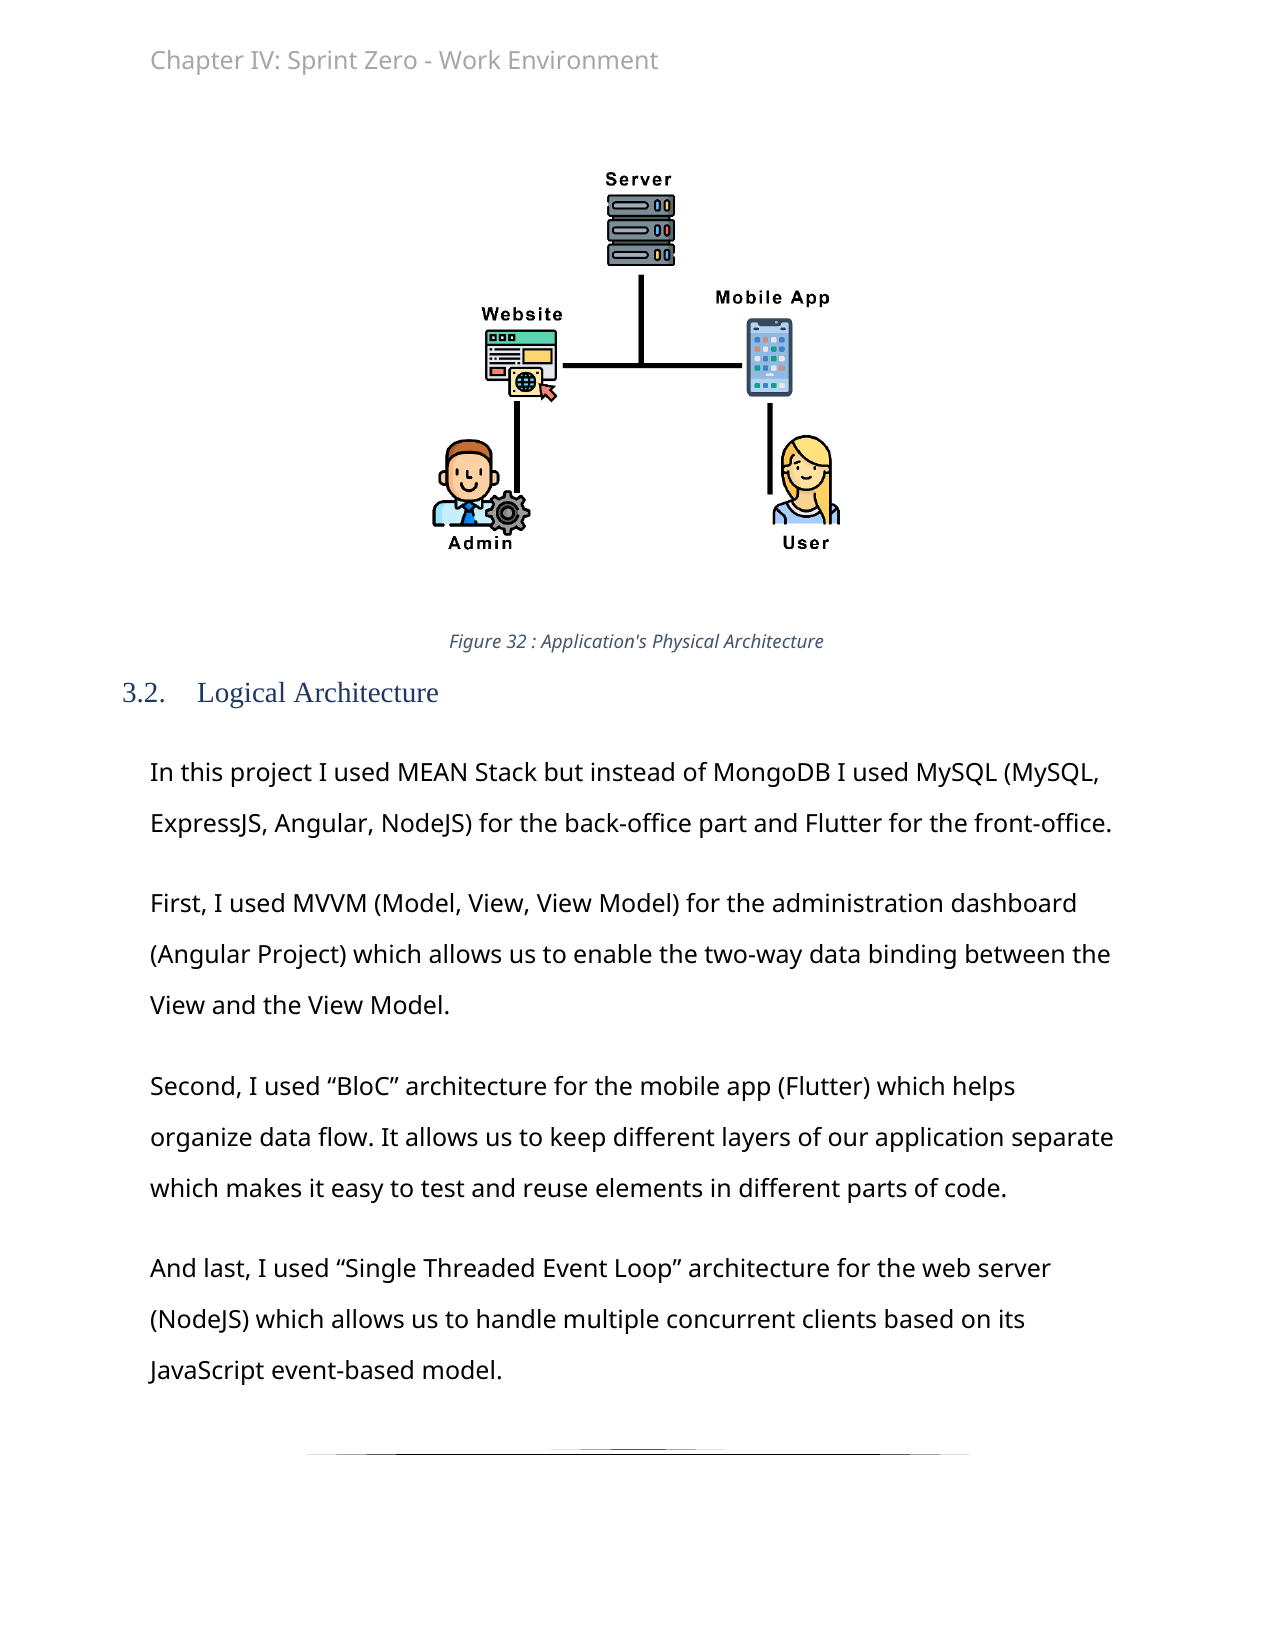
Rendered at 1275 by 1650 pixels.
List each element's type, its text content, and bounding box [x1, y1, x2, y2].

text In this project I used MEAN Stack but instead of MongoDB I used MySQL (MySQL, ExpressJS, Angular, NodeJS) for the back-office part and Flutter for the front-office. [150, 754, 1125, 840]
text First, I used MVVM (Model, View, View Model) for the administration dashboard (Angular Project) which allows us to enable the two-way data binding between the View and the View Model. [150, 886, 1125, 1022]
subtitle Logical Architecture [122, 675, 1125, 708]
picture [422, 150, 854, 583]
text Second, I used “BloC” architecture for the mobile app (Flutter) which helps organize data flow. It allows us to keep different layers of our application separate which makes it easy to test and reuse elements in different parts of code. [150, 1068, 1125, 1204]
text Figure 32 : Application's Physical Architecture [150, 629, 1125, 654]
text And last, I used “Single Threaded Event Loop” architecture for the web server (NodeJS) which allows us to handle multiple concurrent clients based on its JavaScript event-based model. [150, 1250, 1125, 1387]
